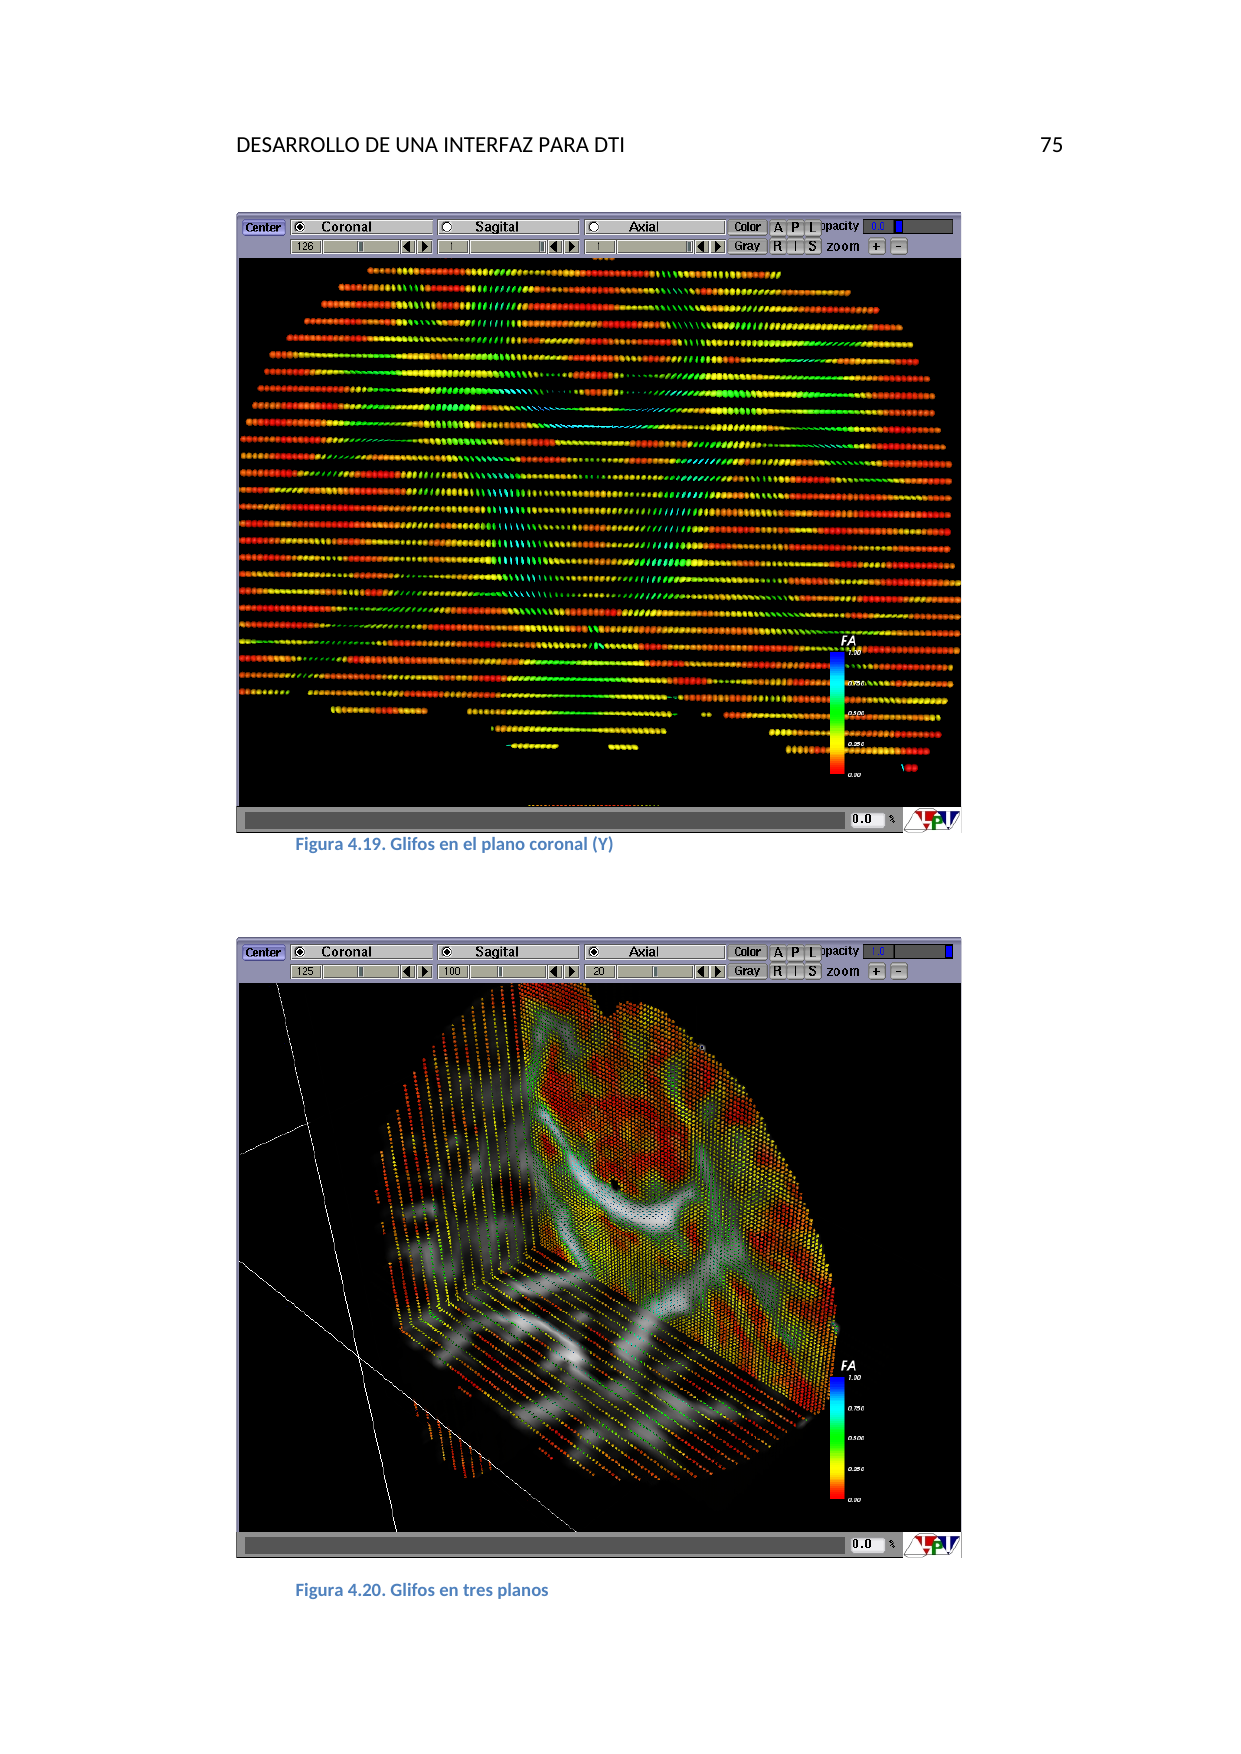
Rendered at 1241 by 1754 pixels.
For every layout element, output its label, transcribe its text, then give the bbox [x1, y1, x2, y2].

picture [236, 212, 962, 833]
picture [236, 937, 962, 1558]
